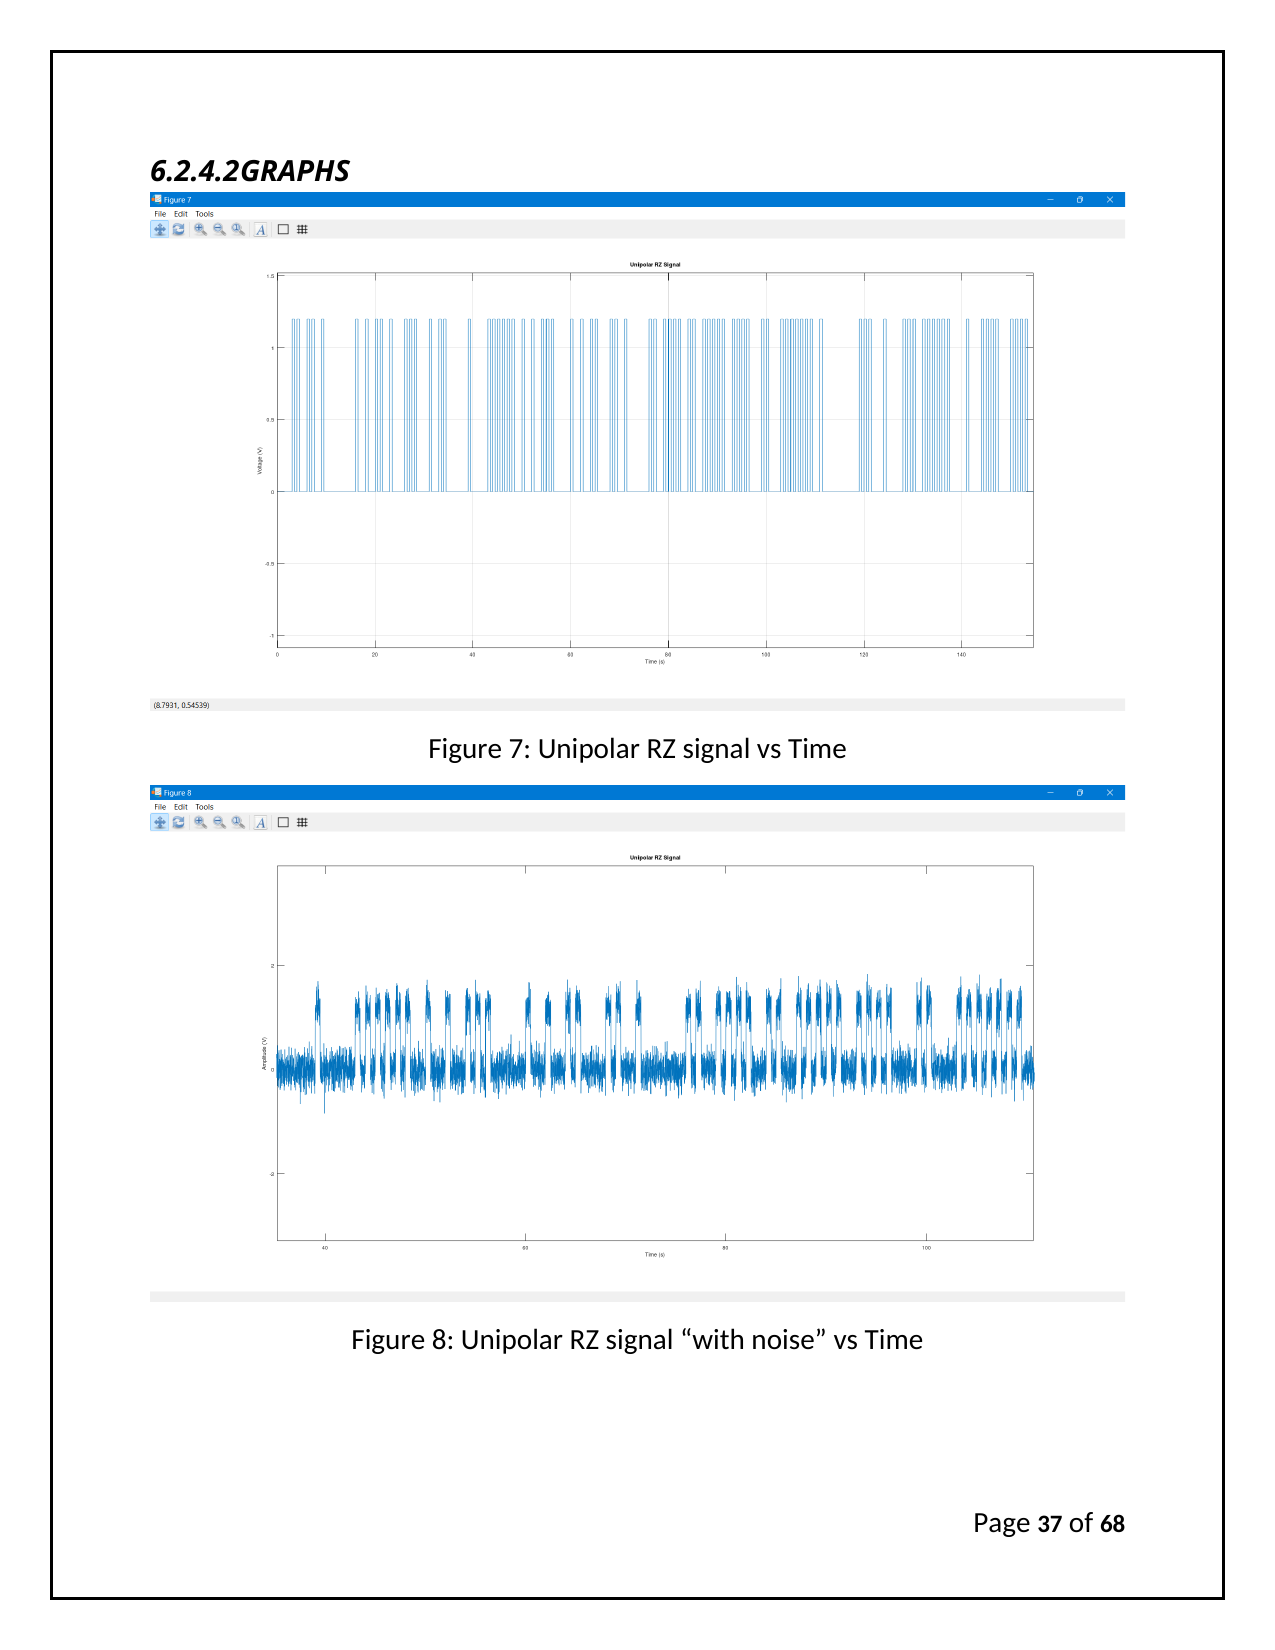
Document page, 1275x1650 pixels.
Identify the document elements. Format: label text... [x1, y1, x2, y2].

subtitle GRAPHS [150, 150, 1125, 190]
text Figure 8: Unipolar RZ signal “with noise” vs Time [150, 1321, 1125, 1356]
picture [150, 192, 1125, 711]
picture [150, 785, 1125, 1302]
text Figure 7: Unipolar RZ signal vs Time [150, 730, 1125, 766]
